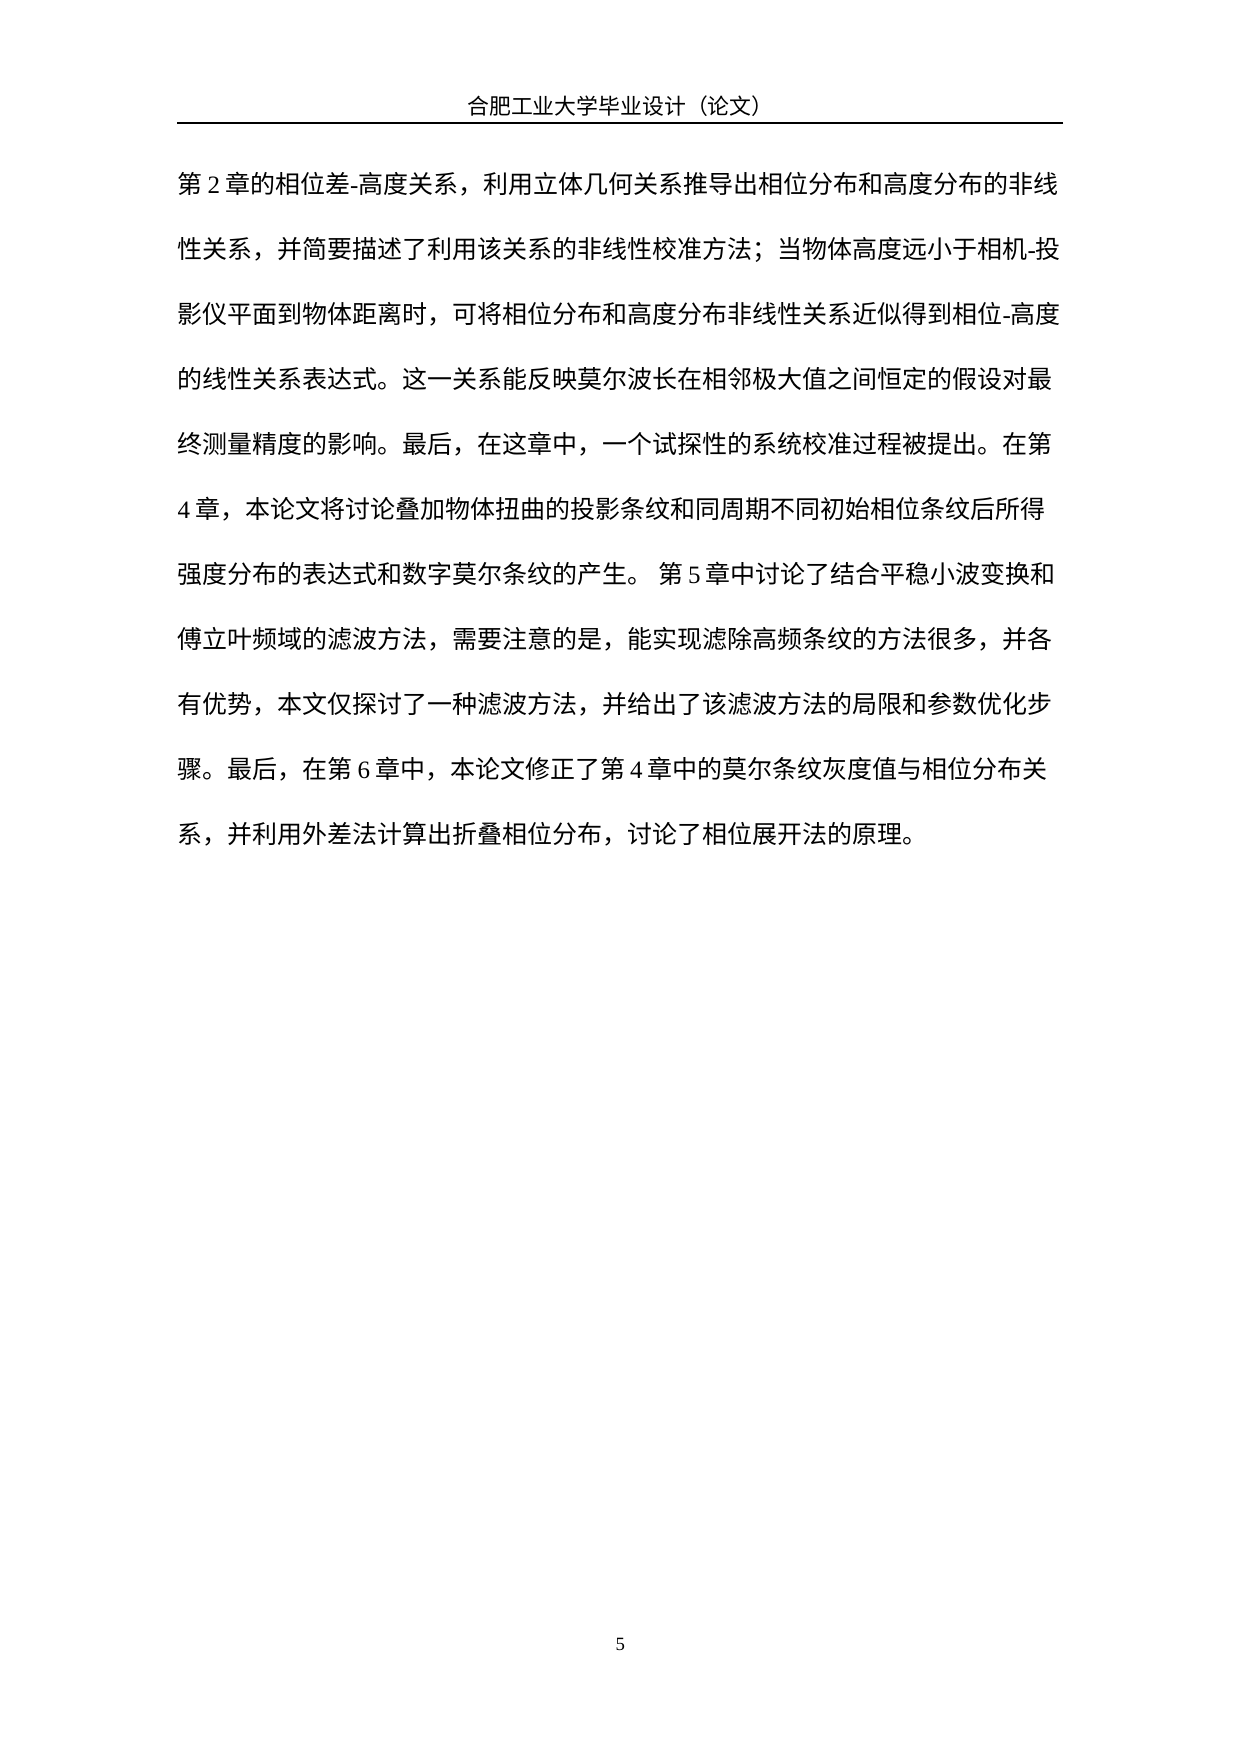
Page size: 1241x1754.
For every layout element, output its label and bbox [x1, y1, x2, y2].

text [177, 150, 1063, 865]
